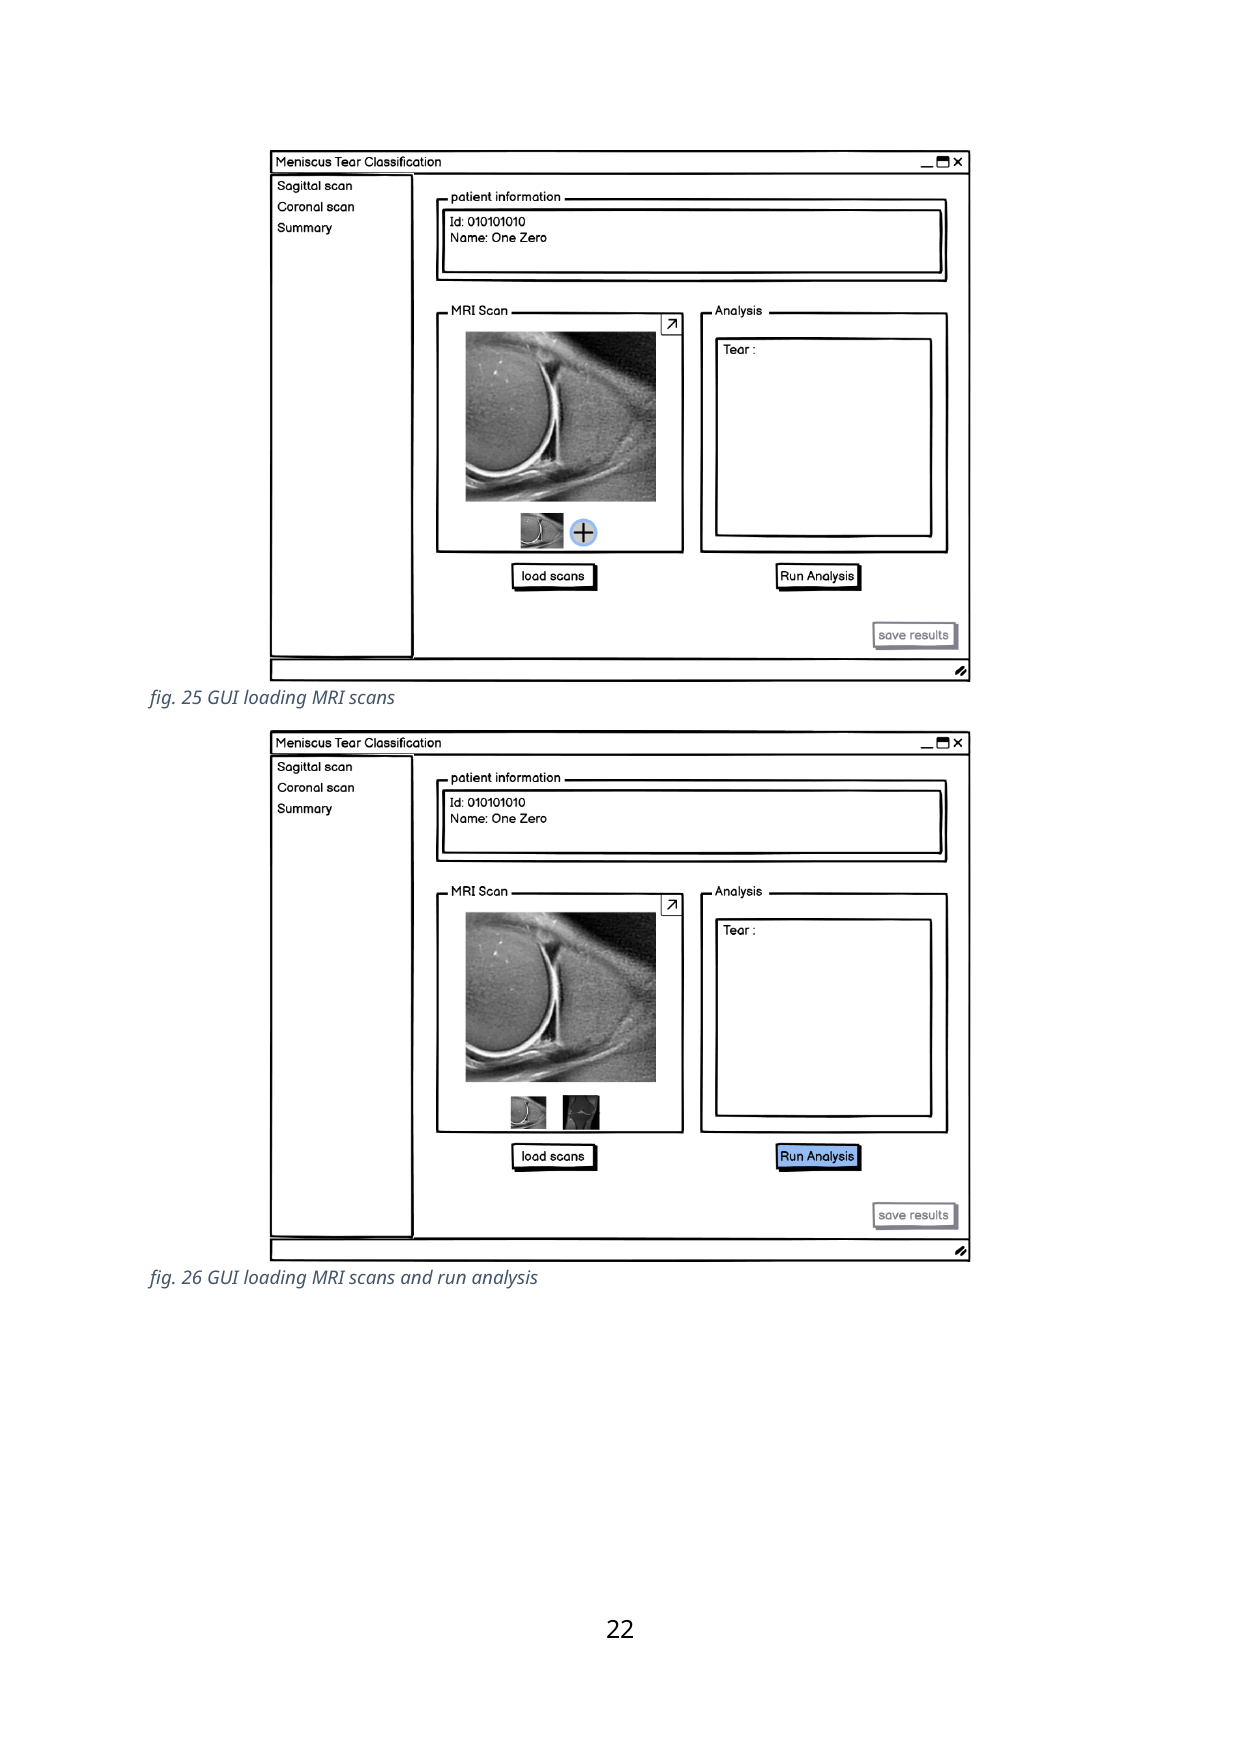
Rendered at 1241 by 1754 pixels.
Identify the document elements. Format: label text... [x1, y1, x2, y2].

picture [269, 150, 971, 682]
picture [269, 730, 971, 1262]
